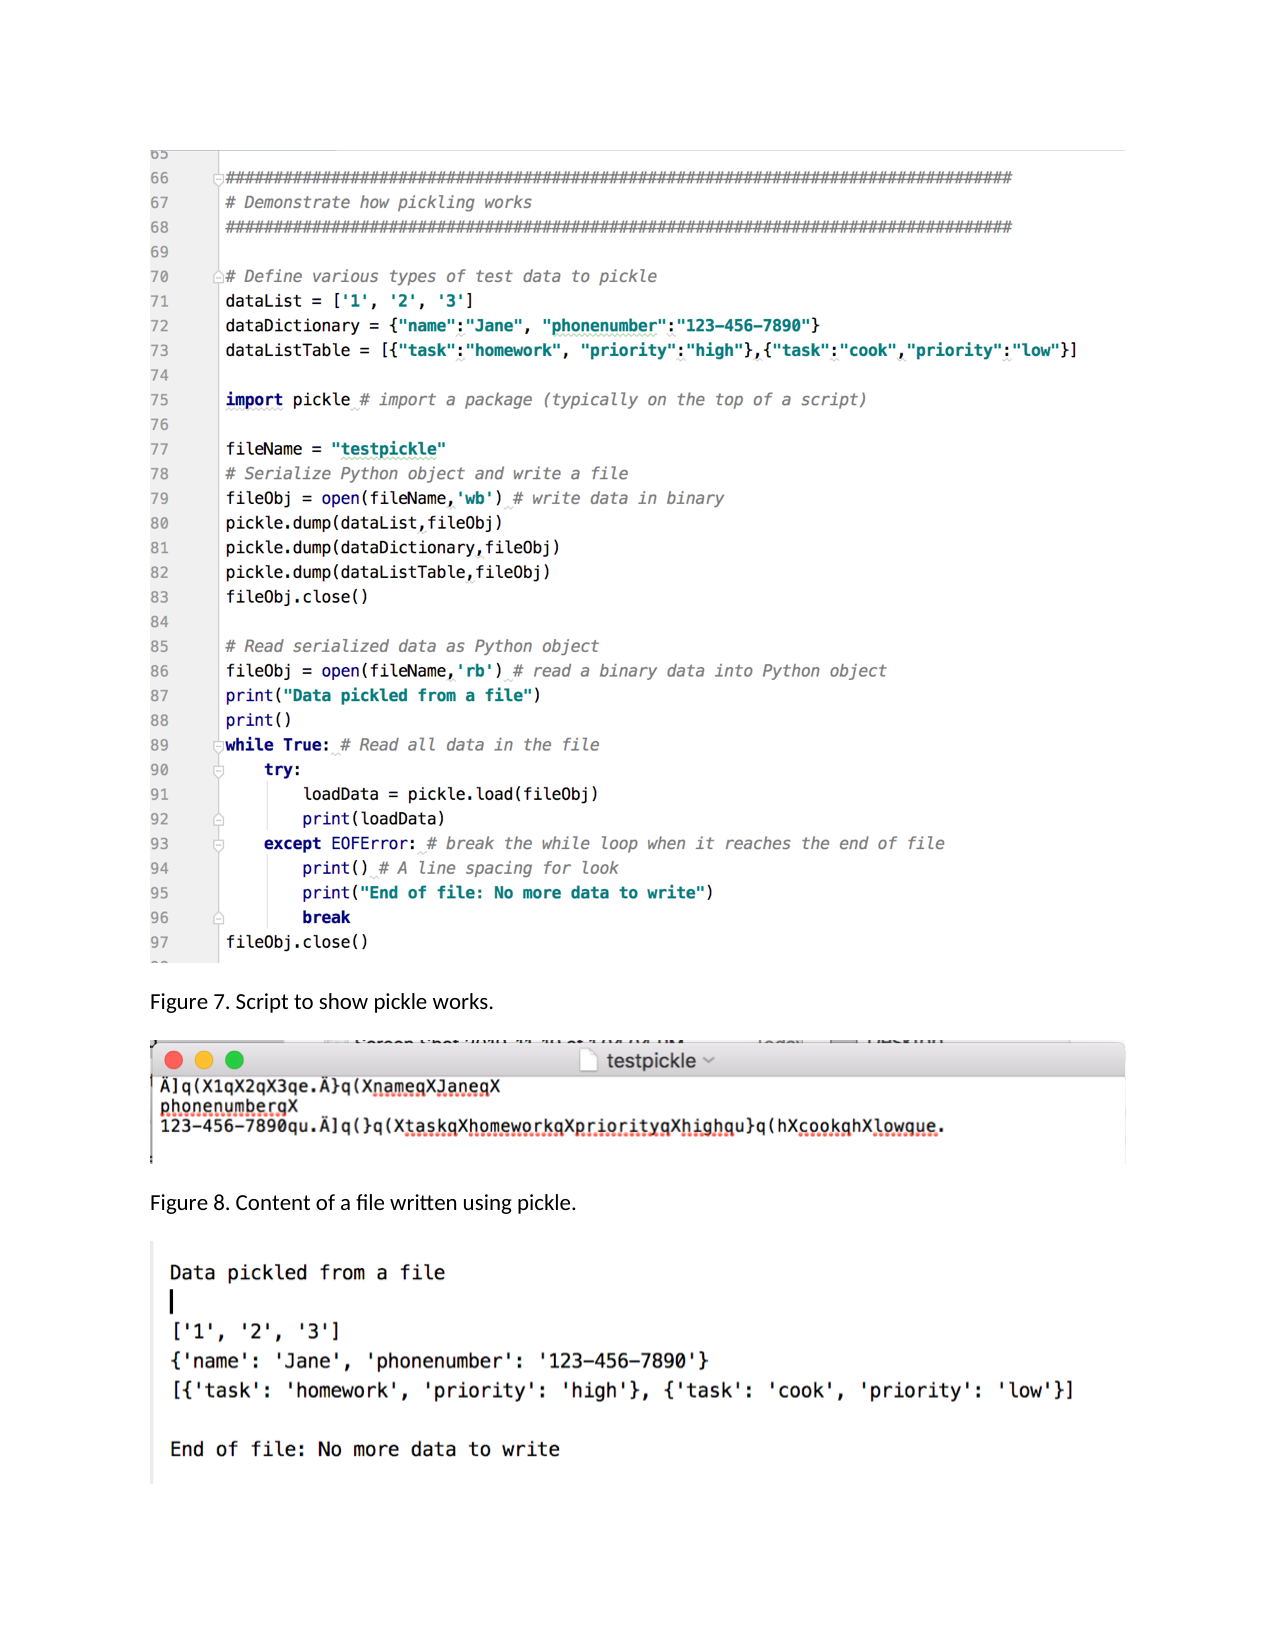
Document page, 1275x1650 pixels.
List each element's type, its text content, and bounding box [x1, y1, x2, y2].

text Figure 8. Content of a file written using pickle. [150, 1188, 1125, 1216]
text Figure 7. Script to show pickle works. [150, 987, 1125, 1015]
picture [150, 150, 1125, 963]
picture [150, 1241, 1125, 1484]
picture [150, 1040, 1125, 1164]
